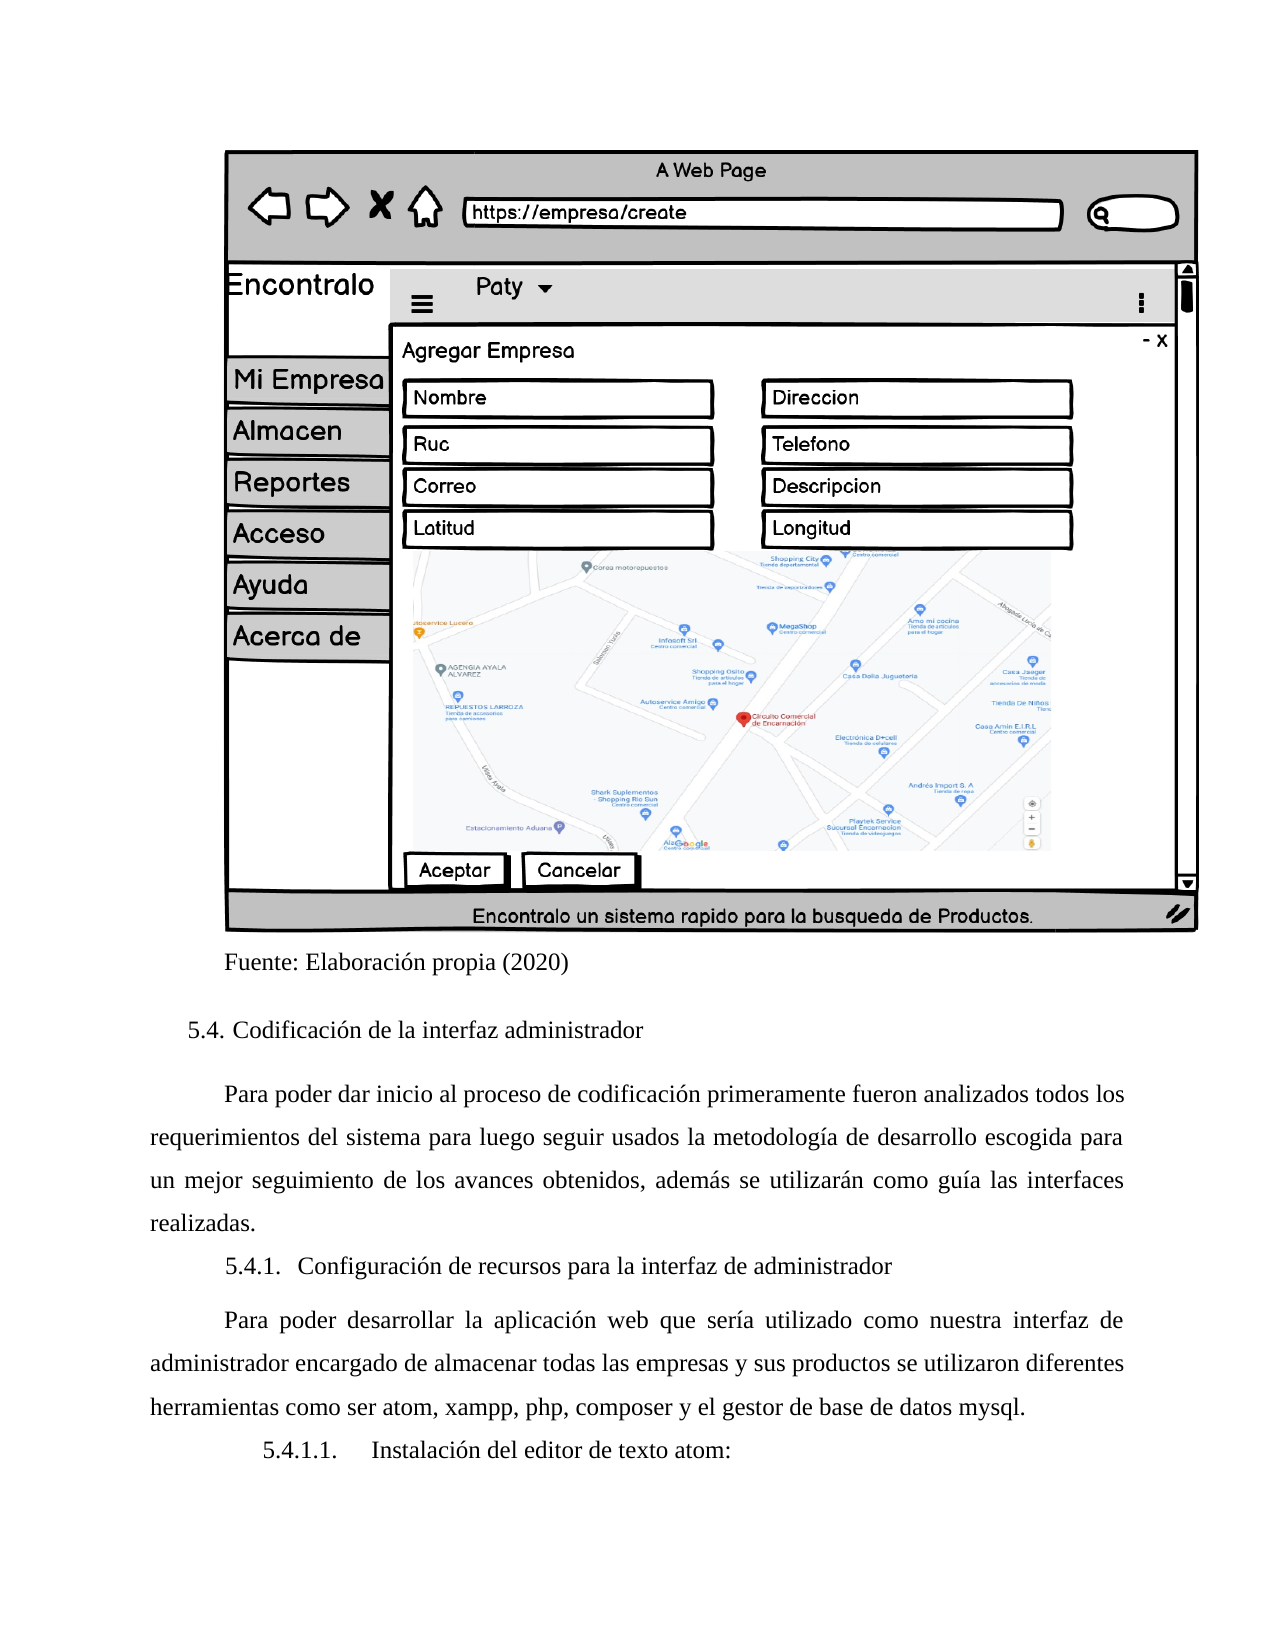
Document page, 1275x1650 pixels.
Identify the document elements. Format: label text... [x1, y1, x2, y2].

list Instalación del editor de texto atom: [253, 1435, 1125, 1463]
list Configuración de recursos para la interfaz de administrador [225, 1251, 1125, 1280]
text Para poder dar inicio al proceso de codificación primeramente fueron analizados todos los requerimientos del sistema para luego seguir usados la metodología de desarrollo escogida para un mejor seguimiento de los avances obtenidos, además se utilizarán como guía las interfaces realizadas. [150, 1079, 1125, 1237]
text Para poder desarrollar la aplicación web que sería utilizado como nuestra interfaz de administrador encargado de almacenar todas las empresas y sus productos se utilizaron diferentes herramientas como ser atom, xampp, php, composer y el gestor de base de datos mysql. [150, 1305, 1125, 1420]
text Fuente: Elaboración propia (2020) [150, 947, 1125, 976]
picture [223, 150, 1199, 933]
list Codificación de la interfaz administrador [187, 1015, 1125, 1044]
